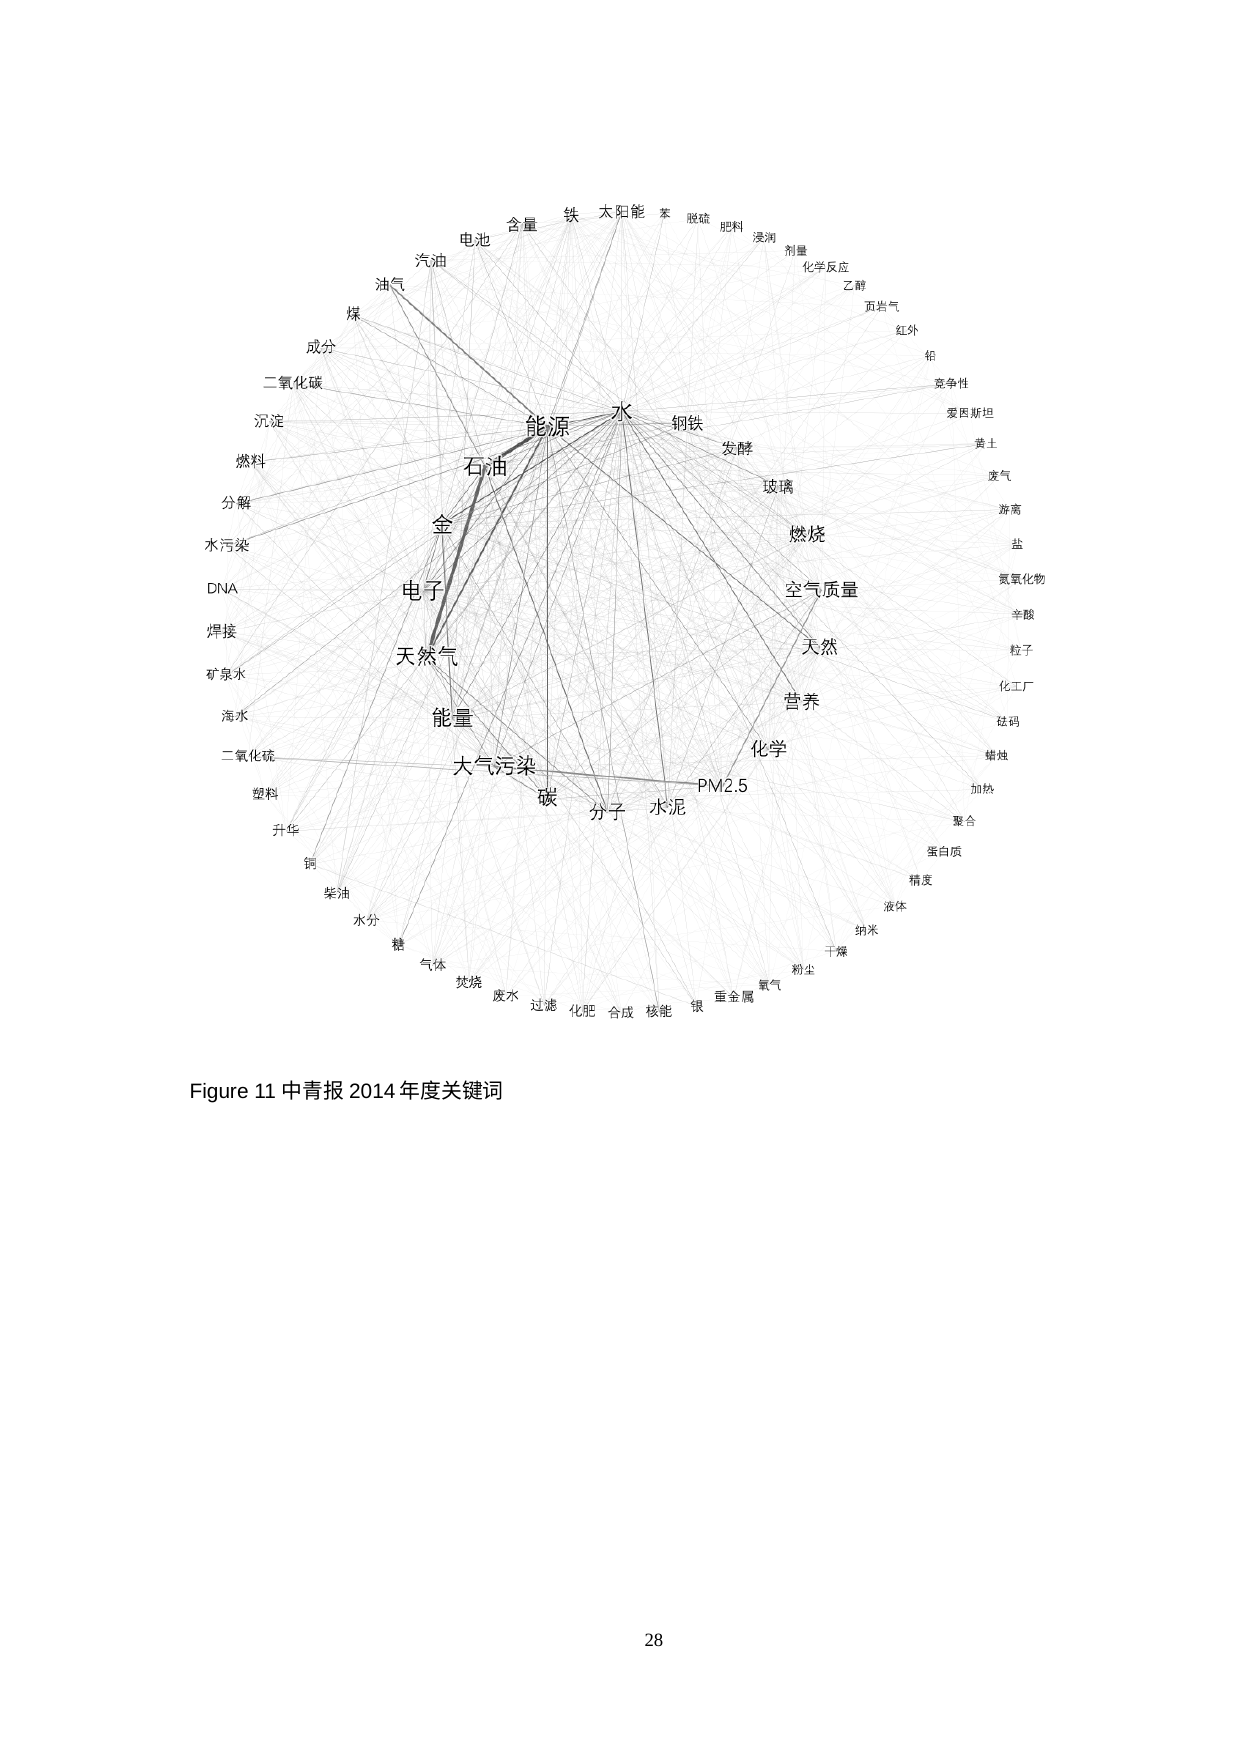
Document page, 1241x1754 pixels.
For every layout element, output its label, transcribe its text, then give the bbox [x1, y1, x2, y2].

text Figure 11 中青报 2014年度关键词 [148, 1073, 1122, 1106]
picture [189, 179, 1055, 1045]
